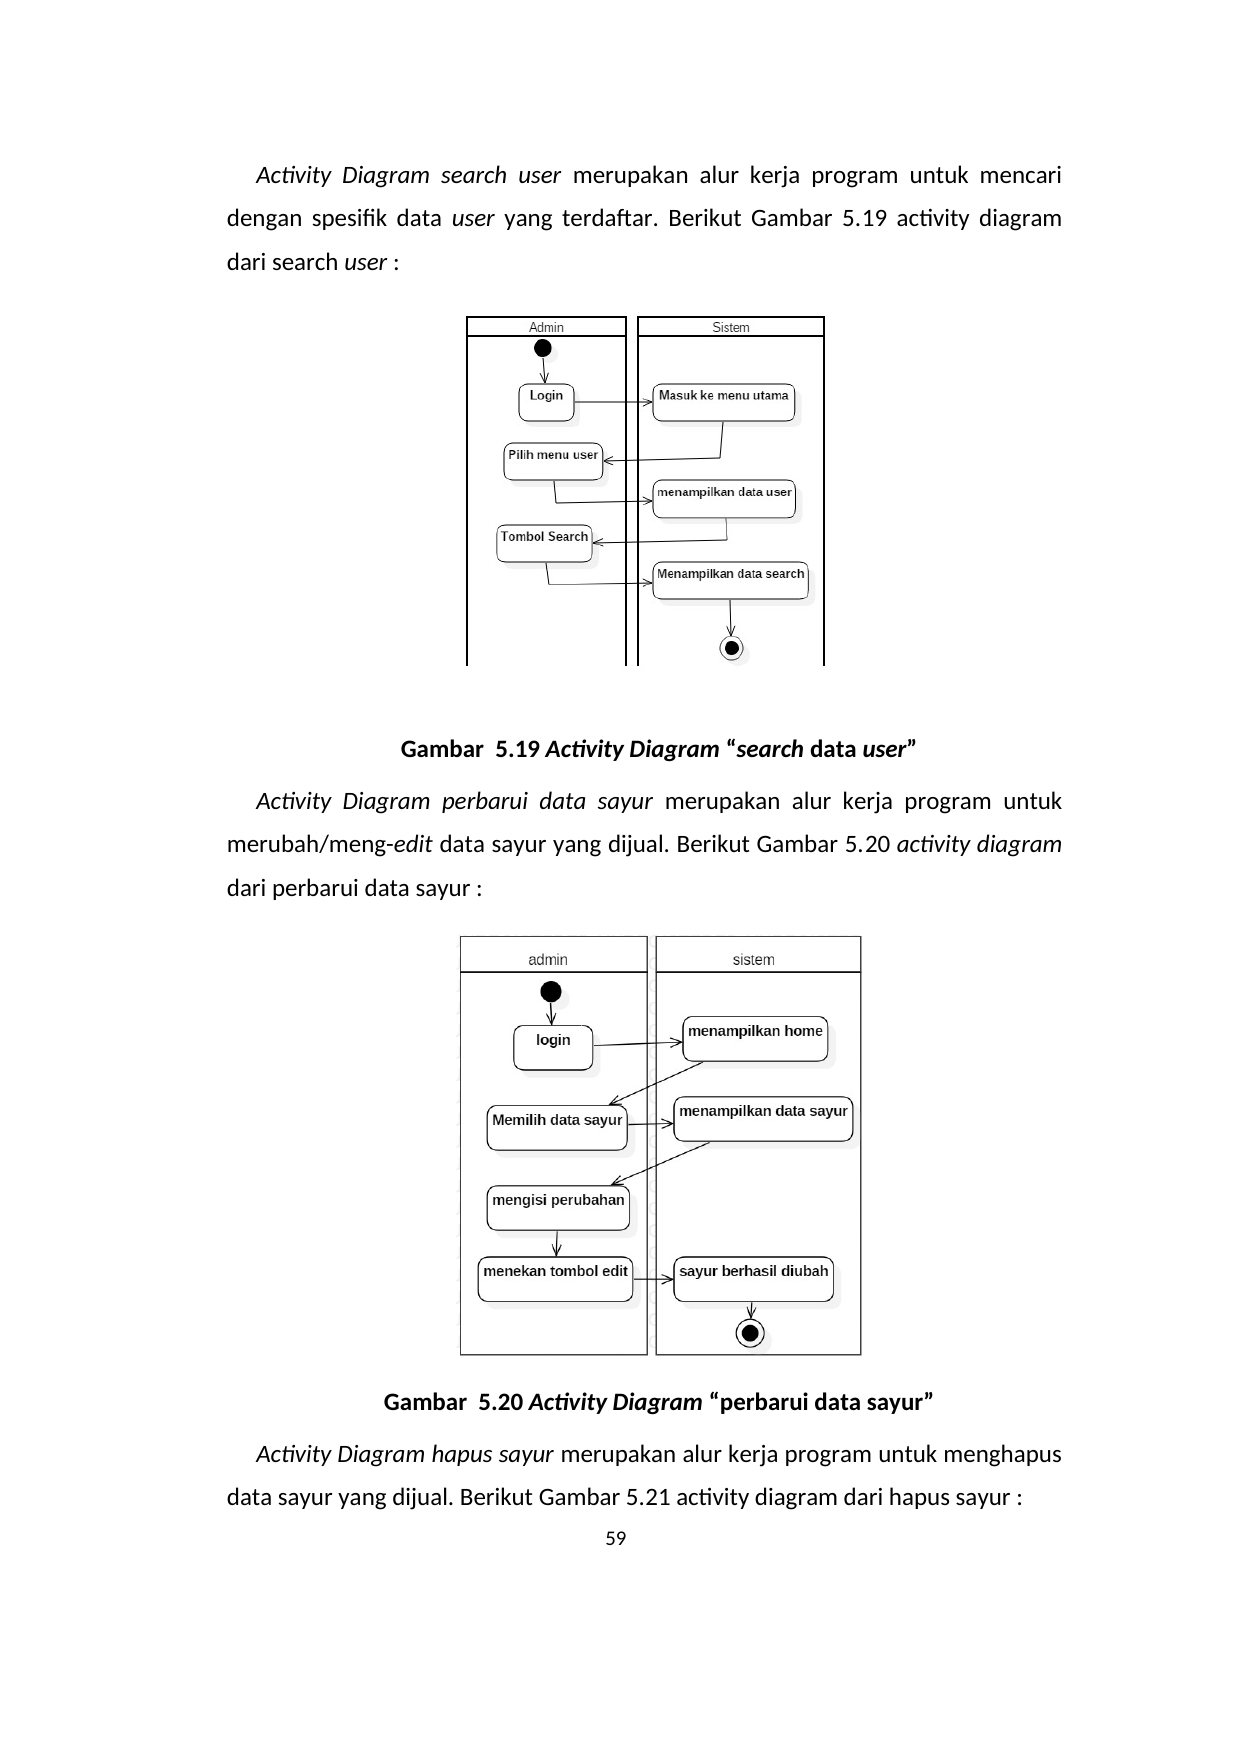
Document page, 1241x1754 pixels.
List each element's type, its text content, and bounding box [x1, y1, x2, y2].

text Activity Diagram hapus sayur merupakan alur kerja program untuk menghapus data sayur yang dijual. Berikut Gambar 5.21 activity diagram dari hapus sayur : [227, 1438, 1062, 1512]
subtitle Gambar 5.20 Activity Diagram “perbarui data sayur” [226, 1386, 1092, 1417]
text Activity Diagram search user merupakan alur kerja program untuk mencari dengan spesifik data user yang terdaftar. Berikut Gambar 5.19 activity diagram dari search user : [227, 159, 1062, 277]
picture [457, 307, 861, 703]
picture [456, 933, 863, 1356]
subtitle Gambar 5.19 Activity Diagram “search data user” [226, 733, 1092, 764]
text Activity Diagram perbarui data sayur merupakan alur kerja program untuk merubah/meng-edit data sayur yang dijual. Berikut Gambar 5.20 activity diagram dari perbarui data sayur : [227, 785, 1062, 903]
